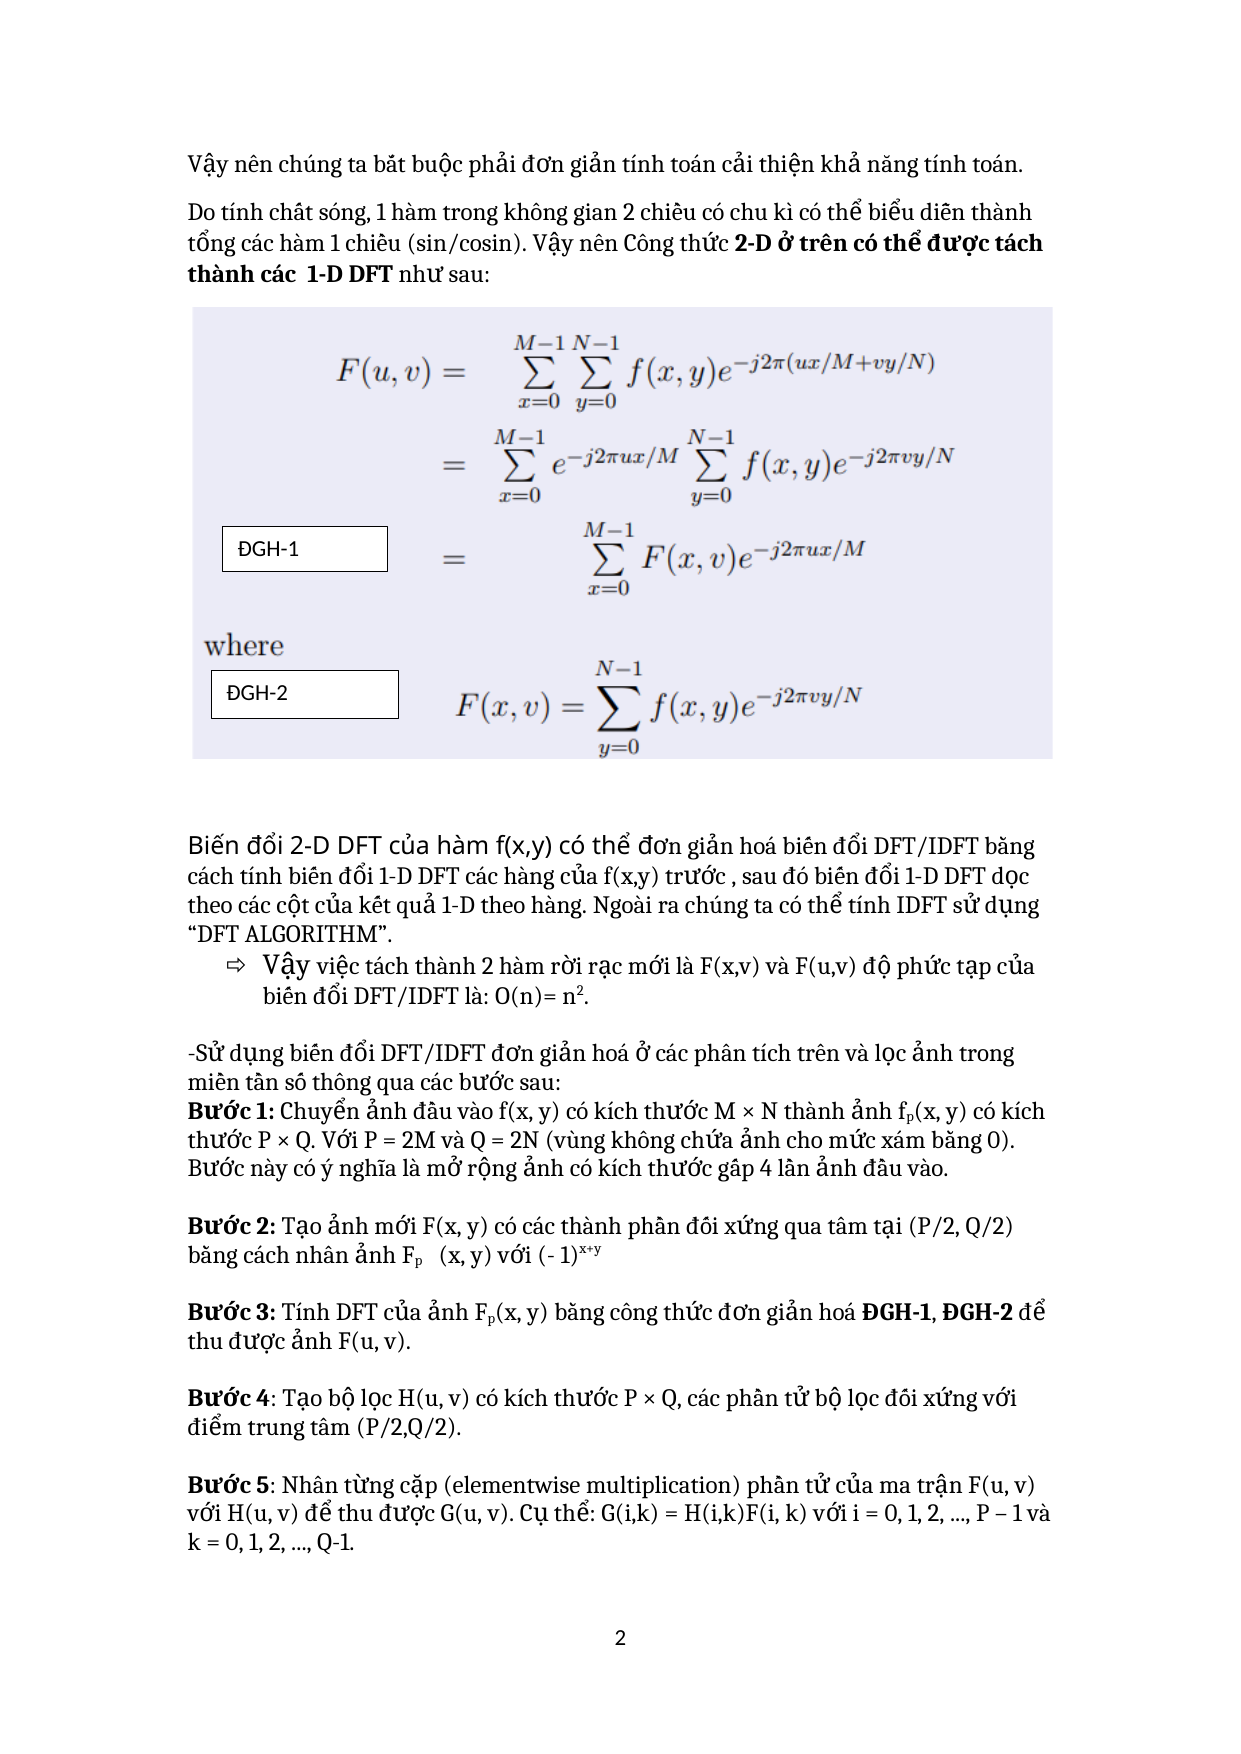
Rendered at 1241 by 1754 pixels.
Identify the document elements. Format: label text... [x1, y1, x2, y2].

text Bước 3: Tính DFT của ảnh Fp(x, y) bằng công thức đơn giản hoá ĐGH-1, ĐGH-2 để thu được ảnh F(u, v). [187, 1298, 1053, 1356]
picture [187, 307, 1053, 759]
text Biến đổi 2-D DFT của hàm f(x,y) có thể đơn giản hoá biến đổi DFT/IDFT bằng cách tính biến đổi 1-D DFT các hàng của f(x,y) trước , sau đó biến đổi 1-D DFT dọc theo các cột của kết quả 1-D theo hàng. Ngoài ra chúng ta có thể tính IDFT sử dụng “DFT ALGORITHM”. [187, 828, 1053, 948]
text Bước 5: Nhân từng cặp (elementwise multiplication) phần tử của ma trận F(u, v) với H(u, v) để thu được G(u, v). Cụ thể: G(i,k) = H(i,k)F(i, k) với i = 0, 1, 2, ..., P – 1 và k = 0, 1, 2, ..., Q-1. [187, 1471, 1053, 1557]
text Bước 4: Tạo bộ lọc H(u, v) có kích thước P × Q, các phần tử bộ lọc đối xứng với điểm trung tâm (P/2,Q/2). [187, 1384, 1053, 1442]
text Do tính chất sóng, 1 hàm trong không gian 2 chiều có chu kì có thể biểu diễn thành tổng các hàm 1 chiều (sin/cosin). Vậy nên Công thức 2-D ở trên có thể được tách thành các 1-D DFT như sau: [187, 198, 1053, 288]
text Vậy nên chúng ta bắt buộc phải đơn giản tính toán cải thiện khả năng tính toán. [187, 150, 1053, 179]
list Vậy việc tách thành 2 hàm rời rạc mới là F(x,v) và F(u,v) độ phức tạp của biến đổi DFT/IDFT là: O(n)= n2. [225, 948, 1053, 1011]
text -Sử dụng biến đổi DFT/IDFT đơn giản hoá ở các phân tích trên và lọc ảnh trong miền tần số thông qua các bước sau: [187, 1039, 1053, 1097]
text Bước 2: Tạo ảnh mới F(x, y) có các thành phần đối xứng qua tâm tại (P/2, Q/2) bằng cách nhân ảnh Fp (x, y) với (- 1)x+y [187, 1212, 1053, 1269]
text Bước 1: Chuyển ảnh đầu vào f(x, y) có kích thước M × N thành ảnh fp(x, y) có kích thước P × Q. Với P = 2M và Q = 2N (vùng không chứa ảnh cho mức xám bằng 0). Bước này có ý nghĩa là mở rộng ảnh có kích thước gấp 4 lần ảnh đầu vào. [187, 1097, 1053, 1183]
